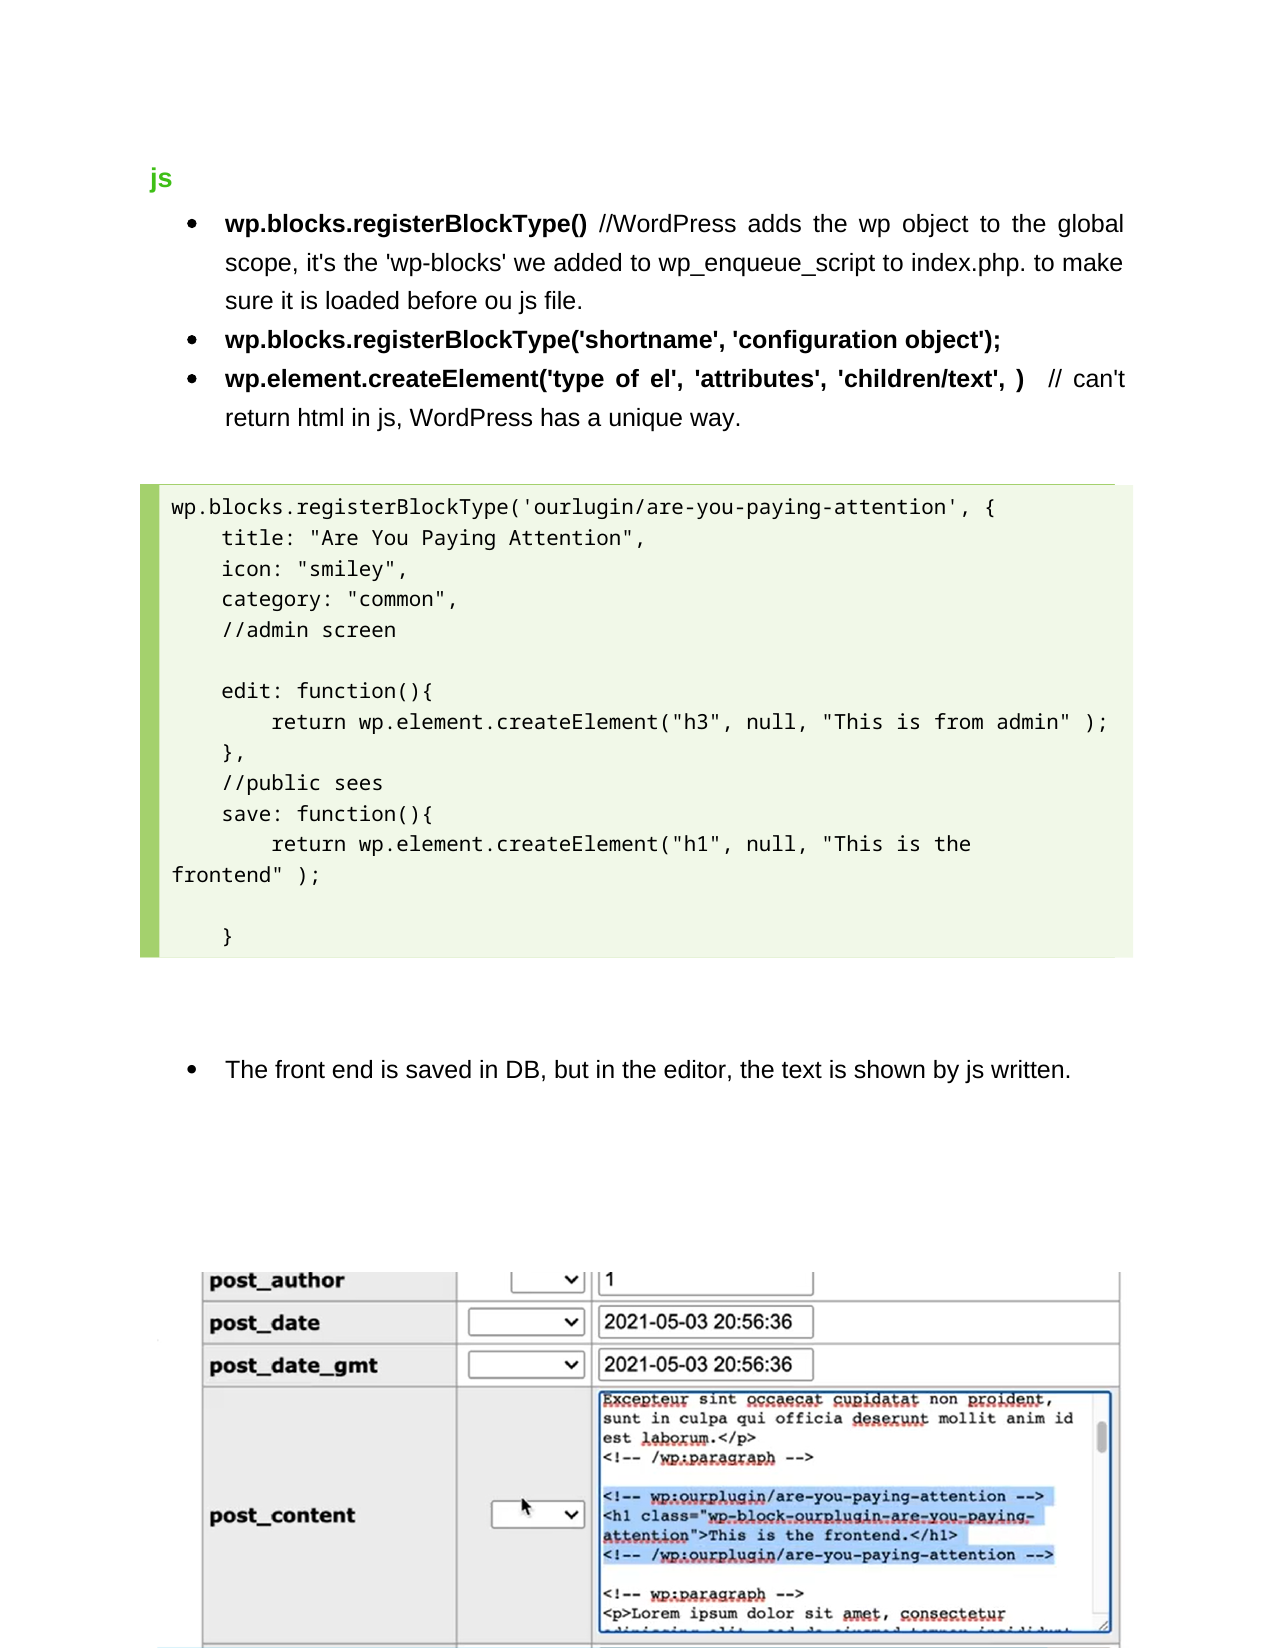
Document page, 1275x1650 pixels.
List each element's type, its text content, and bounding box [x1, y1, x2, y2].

text js [150, 162, 1125, 194]
picture [157, 1272, 1129, 1648]
text wp.blocks.registerBlockType('shortname', 'configuration object'); [187, 325, 1125, 354]
text wp.element.createElement('type of el', 'attributes', 'children/text', ) // can't return html in js, WordPress has a unique way. [187, 364, 1125, 432]
text wp.blocks.registerBlockType() //WordPress adds the wp object to the global scope, it's the 'wp-blocks' we added to wp_enqueue_script to index.php. to make sure it is loaded before ou js file. [187, 209, 1125, 315]
text The front end is saved in DB, but in the editor, the text is shown by js written. [187, 1055, 1125, 1084]
